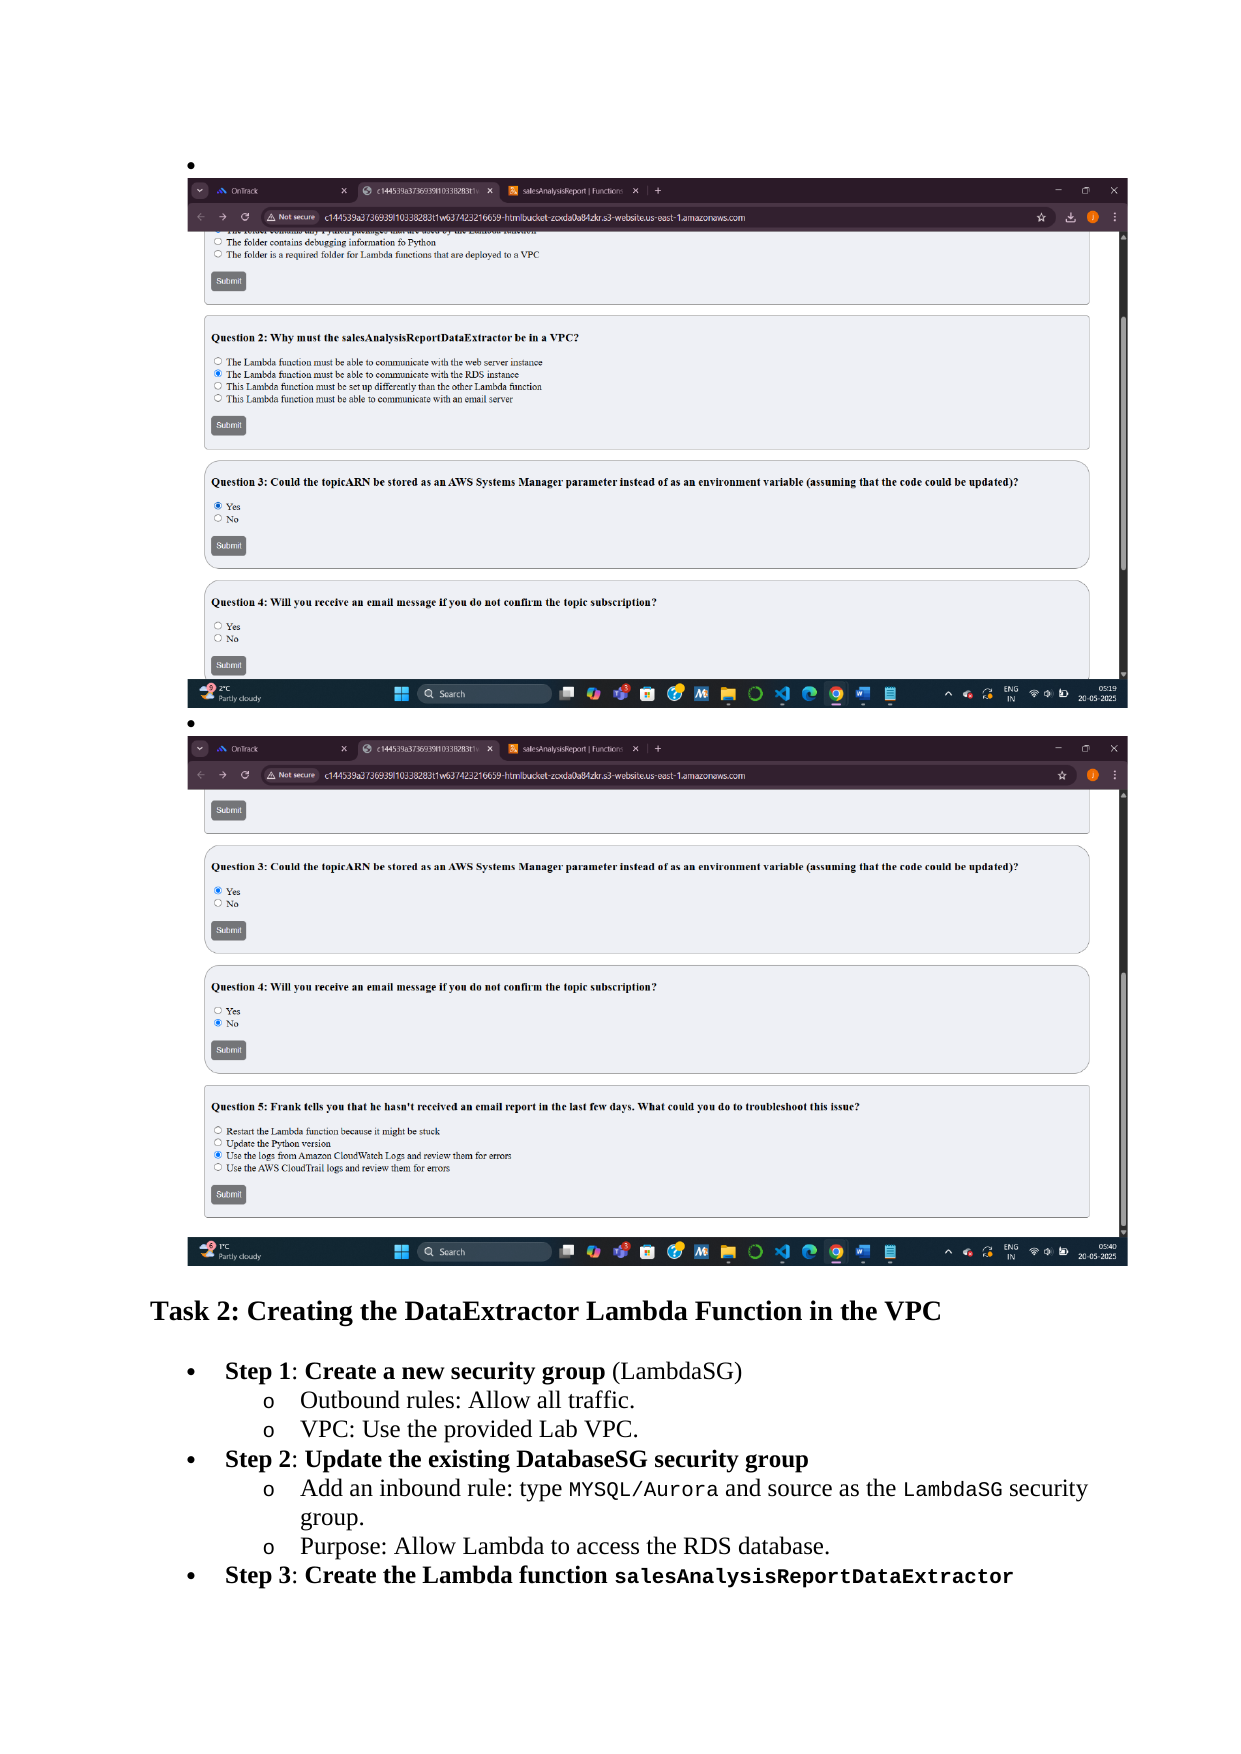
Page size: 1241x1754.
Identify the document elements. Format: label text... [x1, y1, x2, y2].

list Purpose: Allow Lambda to access the RDS database. [262, 1531, 1090, 1561]
list Add an inbound rule: type MYSQL/Aurora and source as the LambdaSG security group. [262, 1473, 1090, 1531]
text Task 2: Creating the DataExtractor Lambda Function in the VPC [150, 1294, 1090, 1327]
list Step 1: Create a new security group (LambdaSG) [187, 1356, 1090, 1385]
list Outbound rules: Allow all traffic. [262, 1385, 1090, 1414]
picture [187, 736, 1128, 1266]
list Step 3: Create the Lambda function salesAnalysisReportDataExtractor [187, 1561, 1090, 1590]
list Step 2: Update the existing DatabaseSG security group [187, 1444, 1090, 1473]
list VPC: Use the provided Lab VPC. [262, 1414, 1090, 1444]
picture [187, 178, 1128, 708]
